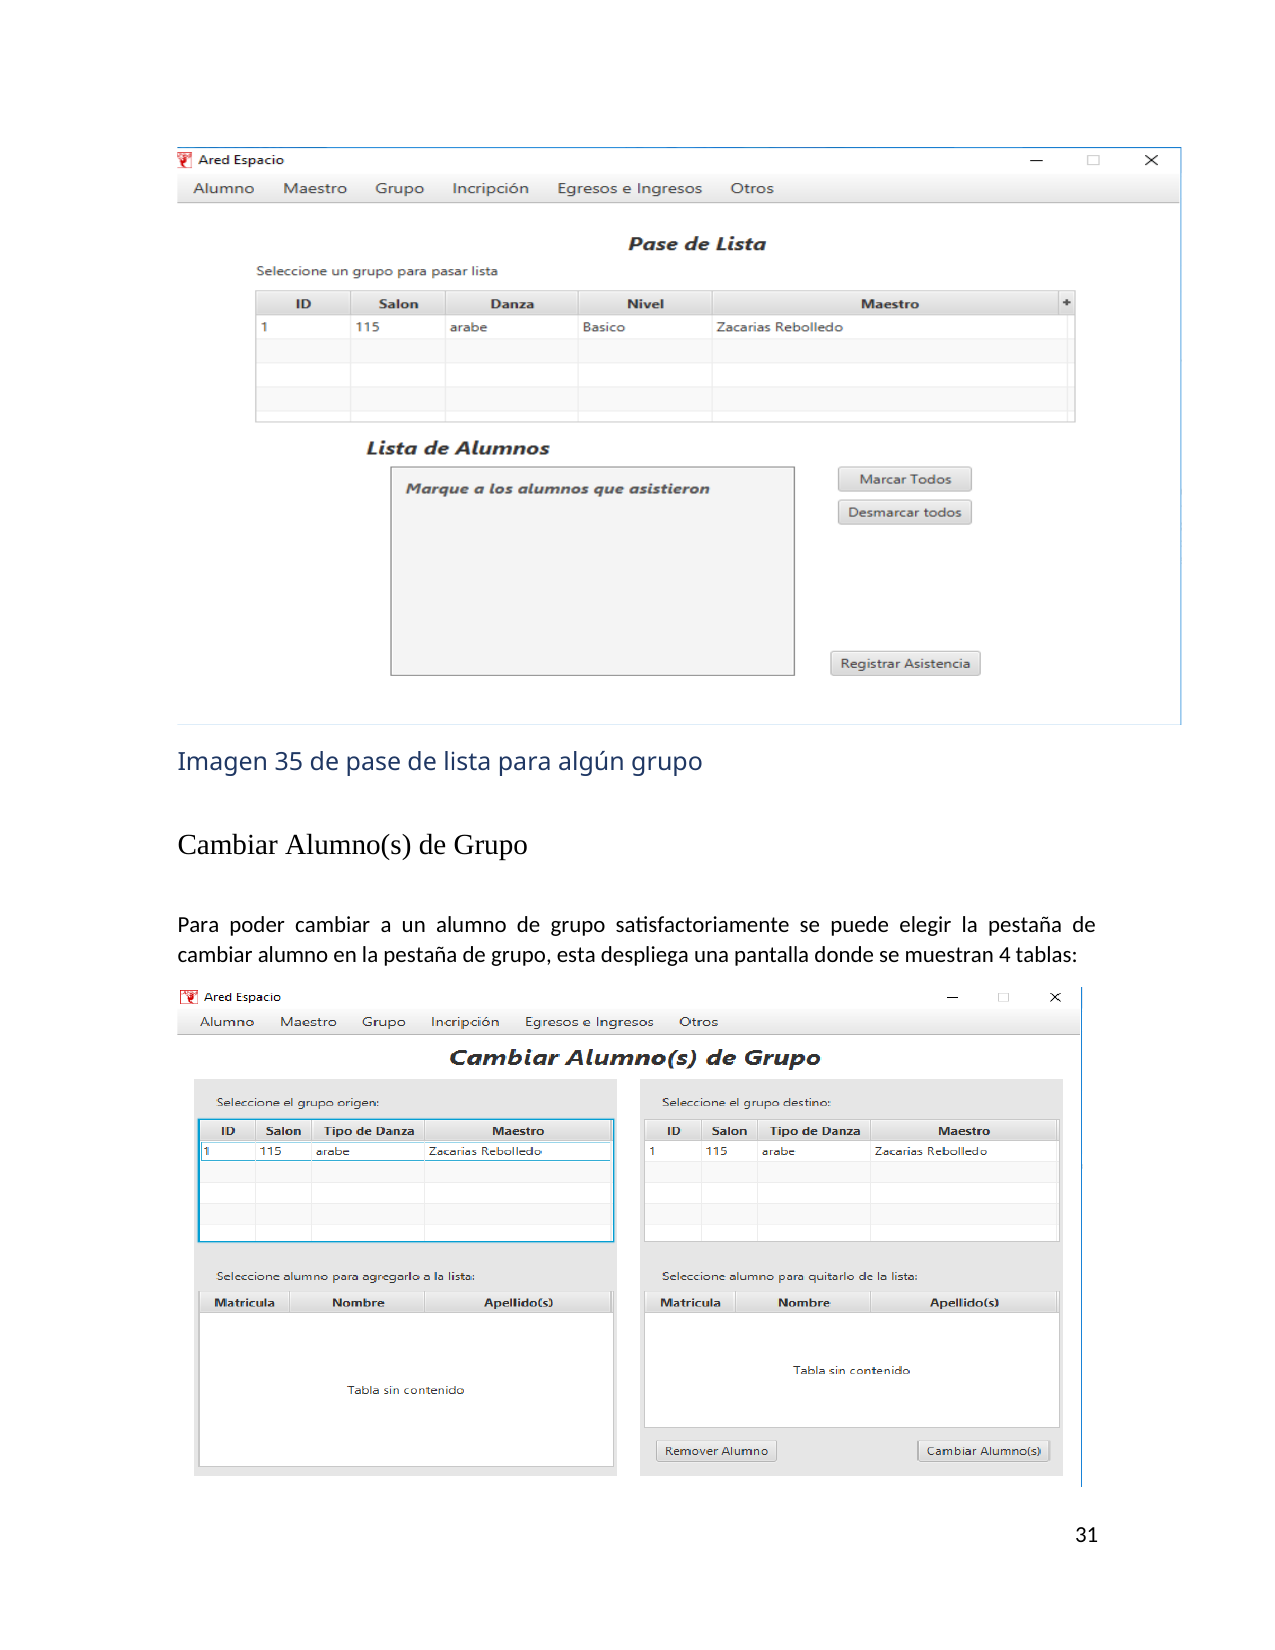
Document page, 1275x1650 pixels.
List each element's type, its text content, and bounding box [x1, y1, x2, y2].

picture [177, 987, 1083, 1487]
picture [177, 147, 1182, 725]
text Para poder cambiar a un alumno de grupo satisfactoriamente se puede elegir la pestaña de cambiar alumno en la pestaña de grupo, esta despliega una pantalla donde se muestran 4 tablas: [177, 910, 1098, 969]
subtitle Cambiar Alumno(s) de Grupo [177, 827, 1098, 861]
subtitle Imagen 35 de pase de lista para algún grupo [177, 744, 1098, 778]
